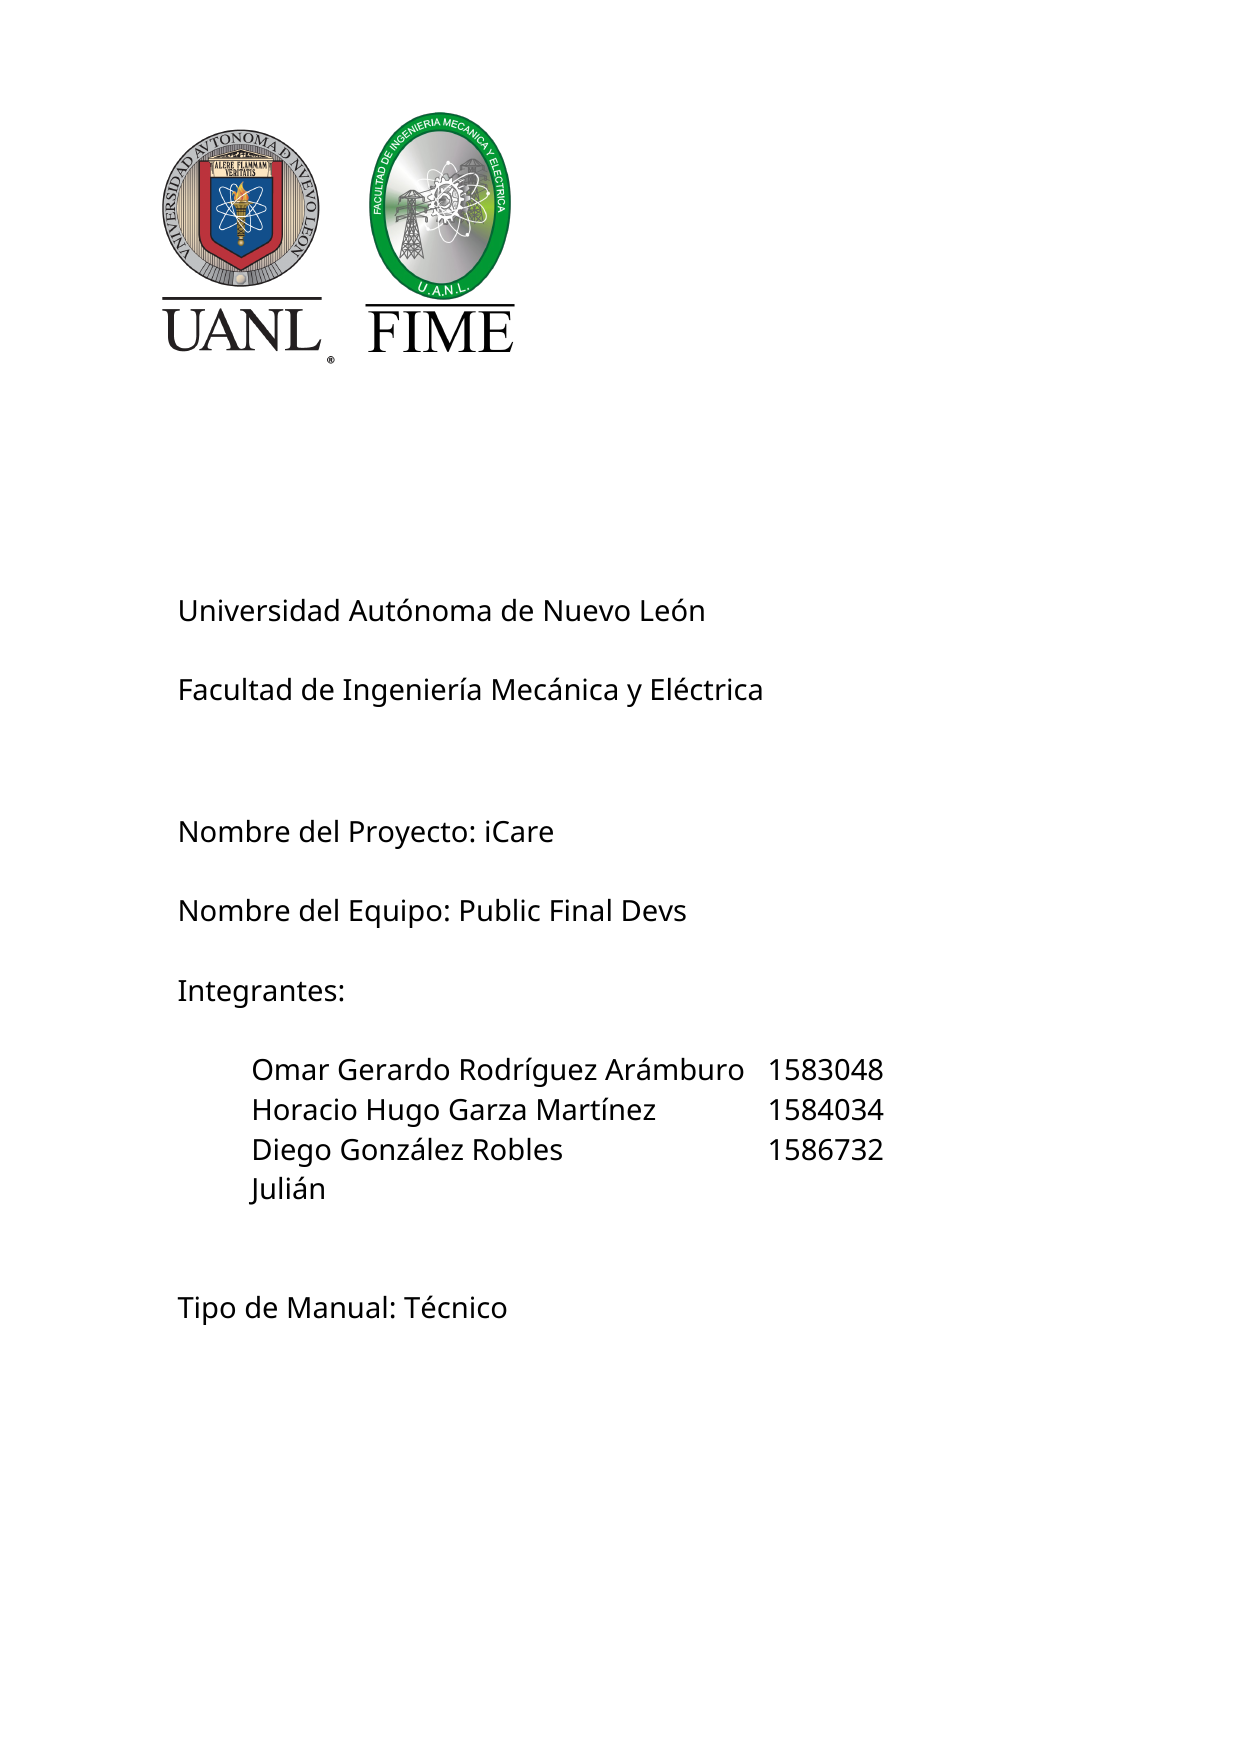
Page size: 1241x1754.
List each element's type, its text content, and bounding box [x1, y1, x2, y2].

text Nombre del Proyecto: iCare [177, 811, 1063, 851]
text Nombre del Equipo: Public Final Devs [177, 891, 1063, 930]
picture [139, 112, 344, 376]
text Integrantes: [177, 970, 1063, 1010]
picture [365, 112, 515, 352]
text Universidad Autónoma de Nuevo León [177, 590, 1063, 630]
text Omar Gerardo Rodríguez Arámburo 1583048 [177, 1049, 1063, 1089]
text Diego González Robles 1586732 [177, 1129, 1063, 1168]
text Horacio Hugo Garza Martínez 1584034 [177, 1089, 1063, 1129]
text Tipo de Manual: Técnico [177, 1287, 1063, 1327]
text Facultad de Ingeniería Mecánica y Eléctrica [177, 669, 1063, 709]
text Julián [177, 1168, 1063, 1208]
